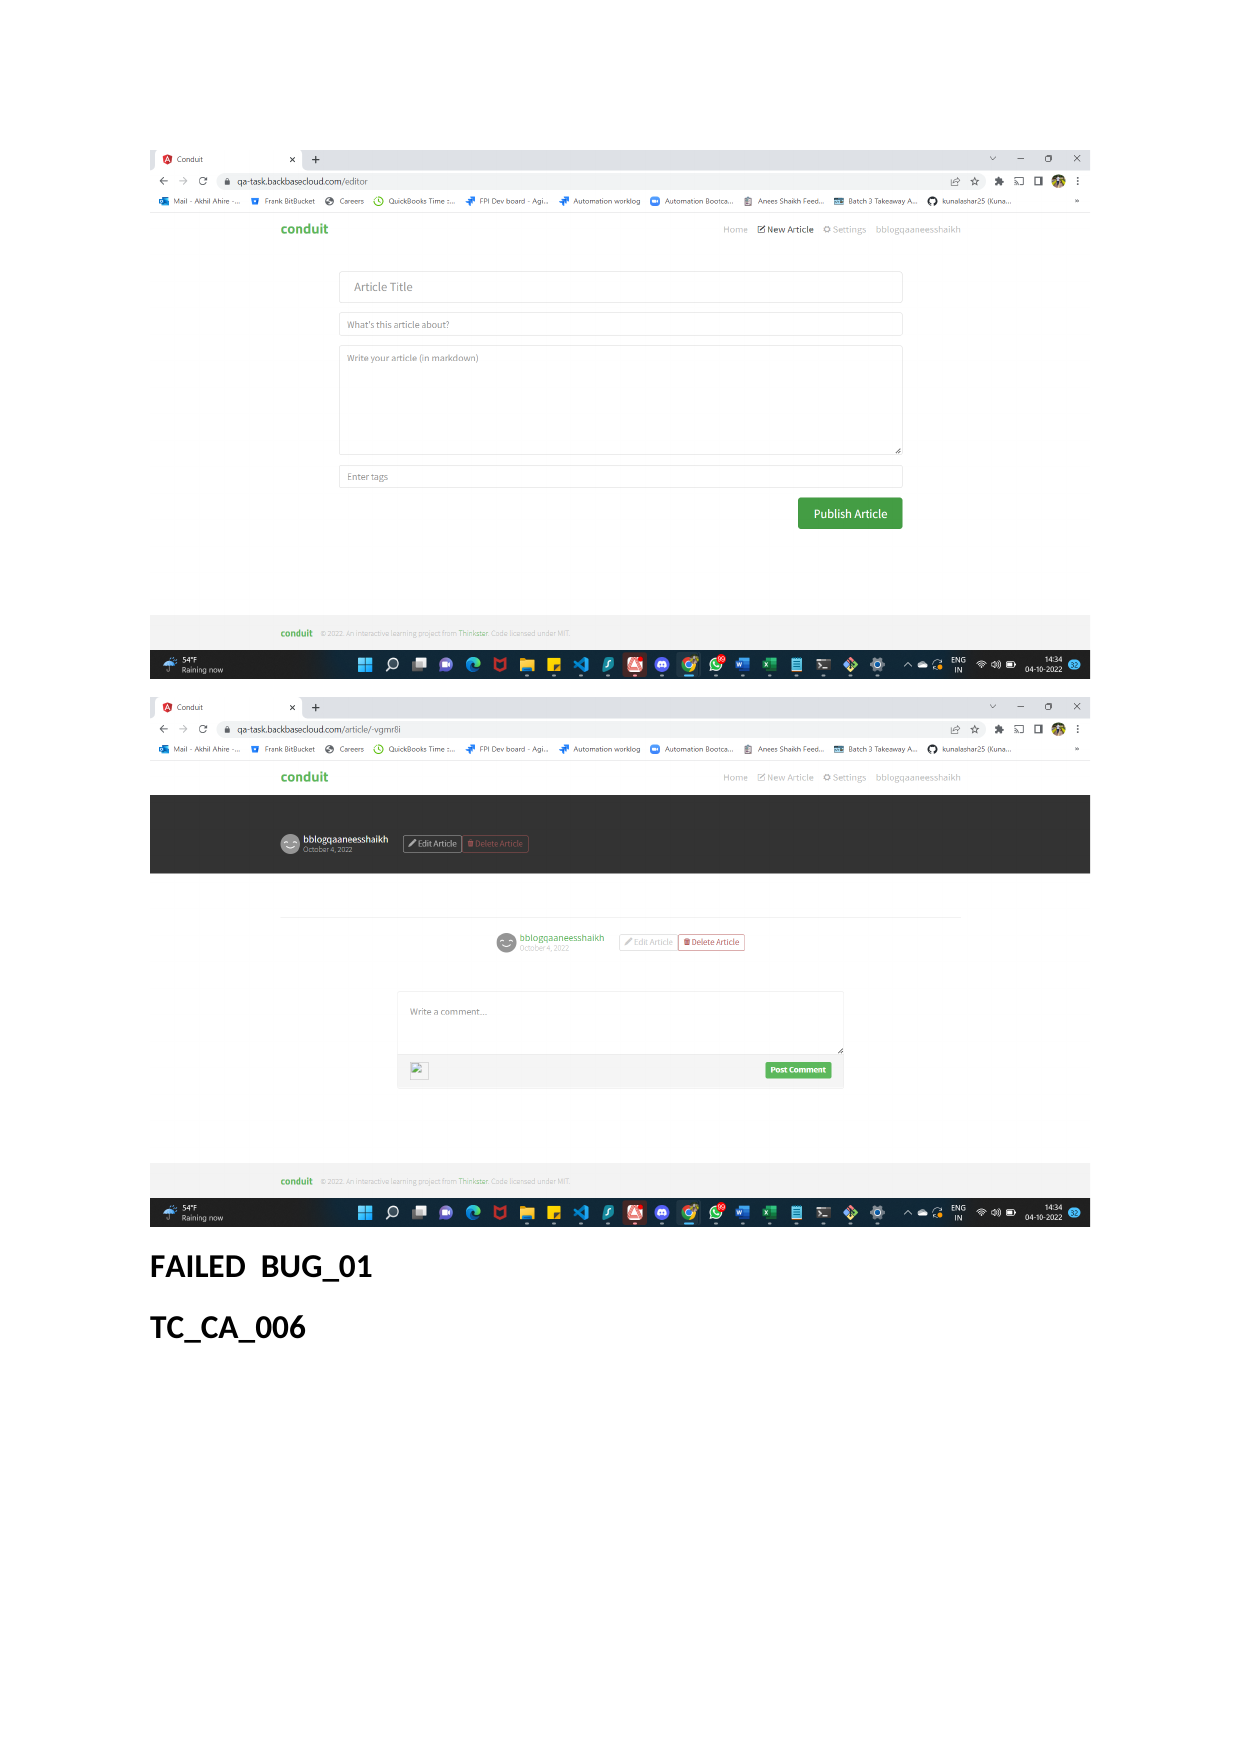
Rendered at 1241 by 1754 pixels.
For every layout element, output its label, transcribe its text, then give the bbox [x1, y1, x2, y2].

picture [150, 150, 1091, 679]
picture [150, 697, 1091, 1227]
text TC_CA_006 [150, 1306, 1090, 1347]
text FAILED BUG_01 [150, 1245, 1090, 1286]
